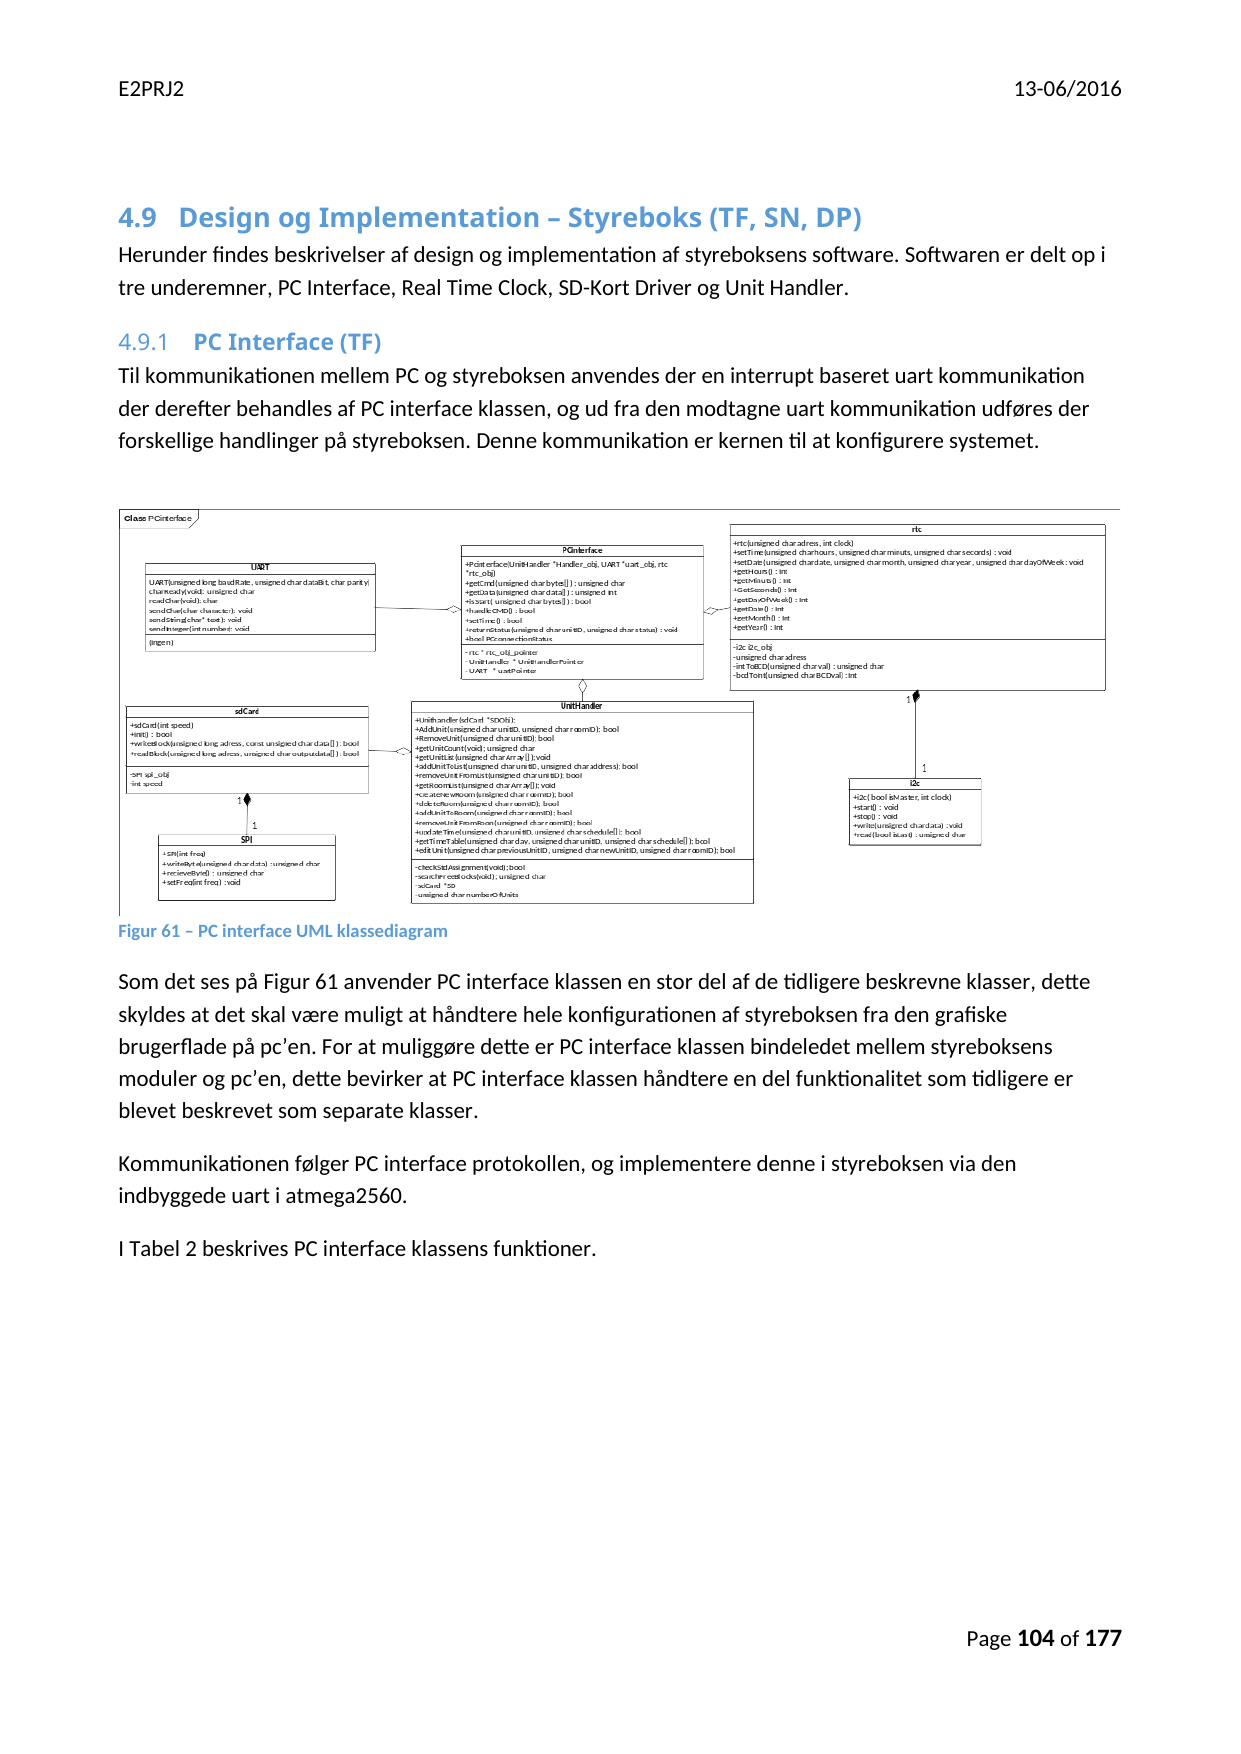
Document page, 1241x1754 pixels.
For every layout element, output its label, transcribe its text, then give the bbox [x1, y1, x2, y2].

text Kommunikationen følger PC interface protokollen, og implementere denne i styreboksen via den indbyggede uart i atmega2560. [118, 1149, 1122, 1209]
text Herunder findes beskrivelser af design og implementation af styreboksens software. Softwaren er delt op i tre underemner, PC Interface, Real Time Clock, SD-Kort Driver og Unit Handler. [118, 240, 1122, 301]
subtitle Design og Implementation – Styreboks (TF, SN, DP) [118, 198, 1122, 235]
subtitle PC Interface (TF) [118, 326, 1122, 357]
text Som det ses på Figur 61 anvender PC interface klassen en stor del af de tidligere beskrevne klasser, dette skyldes at det skal være muligt at håndtere hele konfigurationen af styreboksen fra den grafiske brugerflade på pc’en. For at muliggøre dette er PC interface klassen bindeledet mellem styreboksens moduler og pc’en, dette bevirker at PC interface klassen håndtere en del funktionalitet som tidligere er blevet beskrevet som separate klasser. [118, 967, 1122, 1124]
text Figur – PC interface UML klassediagram [118, 919, 1122, 942]
text Til kommunikationen mellem PC og styreboksen anvendes der en interrupt baseret uart kommunikation der derefter behandles af PC interface klassen, og ud fra den modtagne uart kommunikation udføres der forskellige handlinger på styreboksen. Denne kommunikation er kernen til at konfigurere systemet. [118, 362, 1122, 454]
text I beskrives PC interface klassens funktioner. [118, 1234, 1122, 1262]
